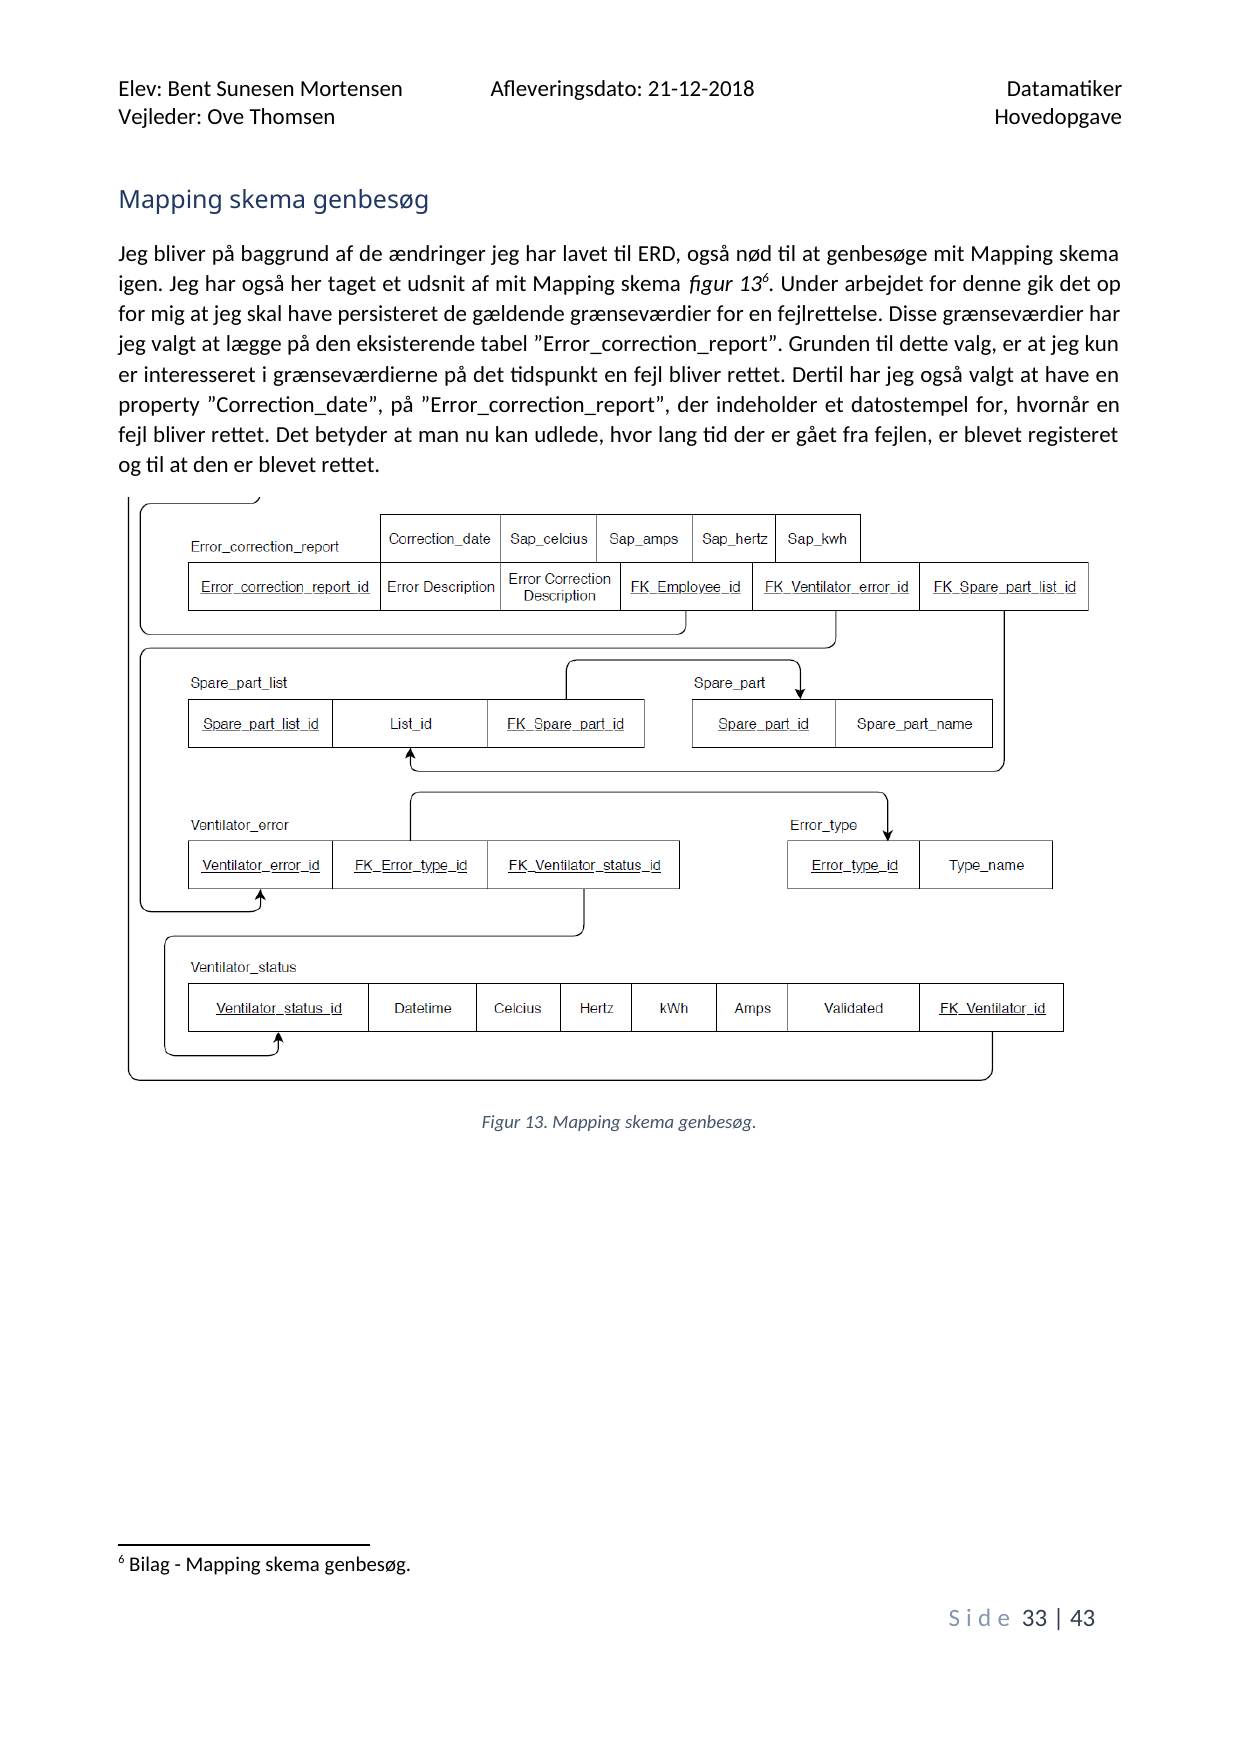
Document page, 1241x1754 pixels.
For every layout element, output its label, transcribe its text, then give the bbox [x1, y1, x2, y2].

subtitle Mapping skema genbesøg [118, 181, 1122, 215]
picture [118, 497, 1123, 1102]
text Jeg bliver på baggrund af de ændringer jeg har lavet til ERD, også nød til at genbesøge mit Mapping skema igen. Jeg har også her taget et udsnit af mit Mapping skema figur 13. Under arbejdet for denne gik det op for mig at jeg skal have persisteret de gældende grænseværdier for en fejlrettelse. Disse grænseværdier har jeg valgt at lægge på den eksisterende tabel ”Error_correction_report”. Grunden til dette valg, er at jeg kun er interesseret i grænseværdierne på det tidspunkt en fejl bliver rettet. Dertil har jeg også valgt at have en property ”Correction_date”, på ”Error_correction_report”, der indeholder et datostempel for, hvornår en fejl bliver rettet. Det betyder at man nu kan udlede, hvor lang tid der er gået fra fejlen, er blevet registeret og til at den er blevet rettet. [118, 239, 1122, 478]
